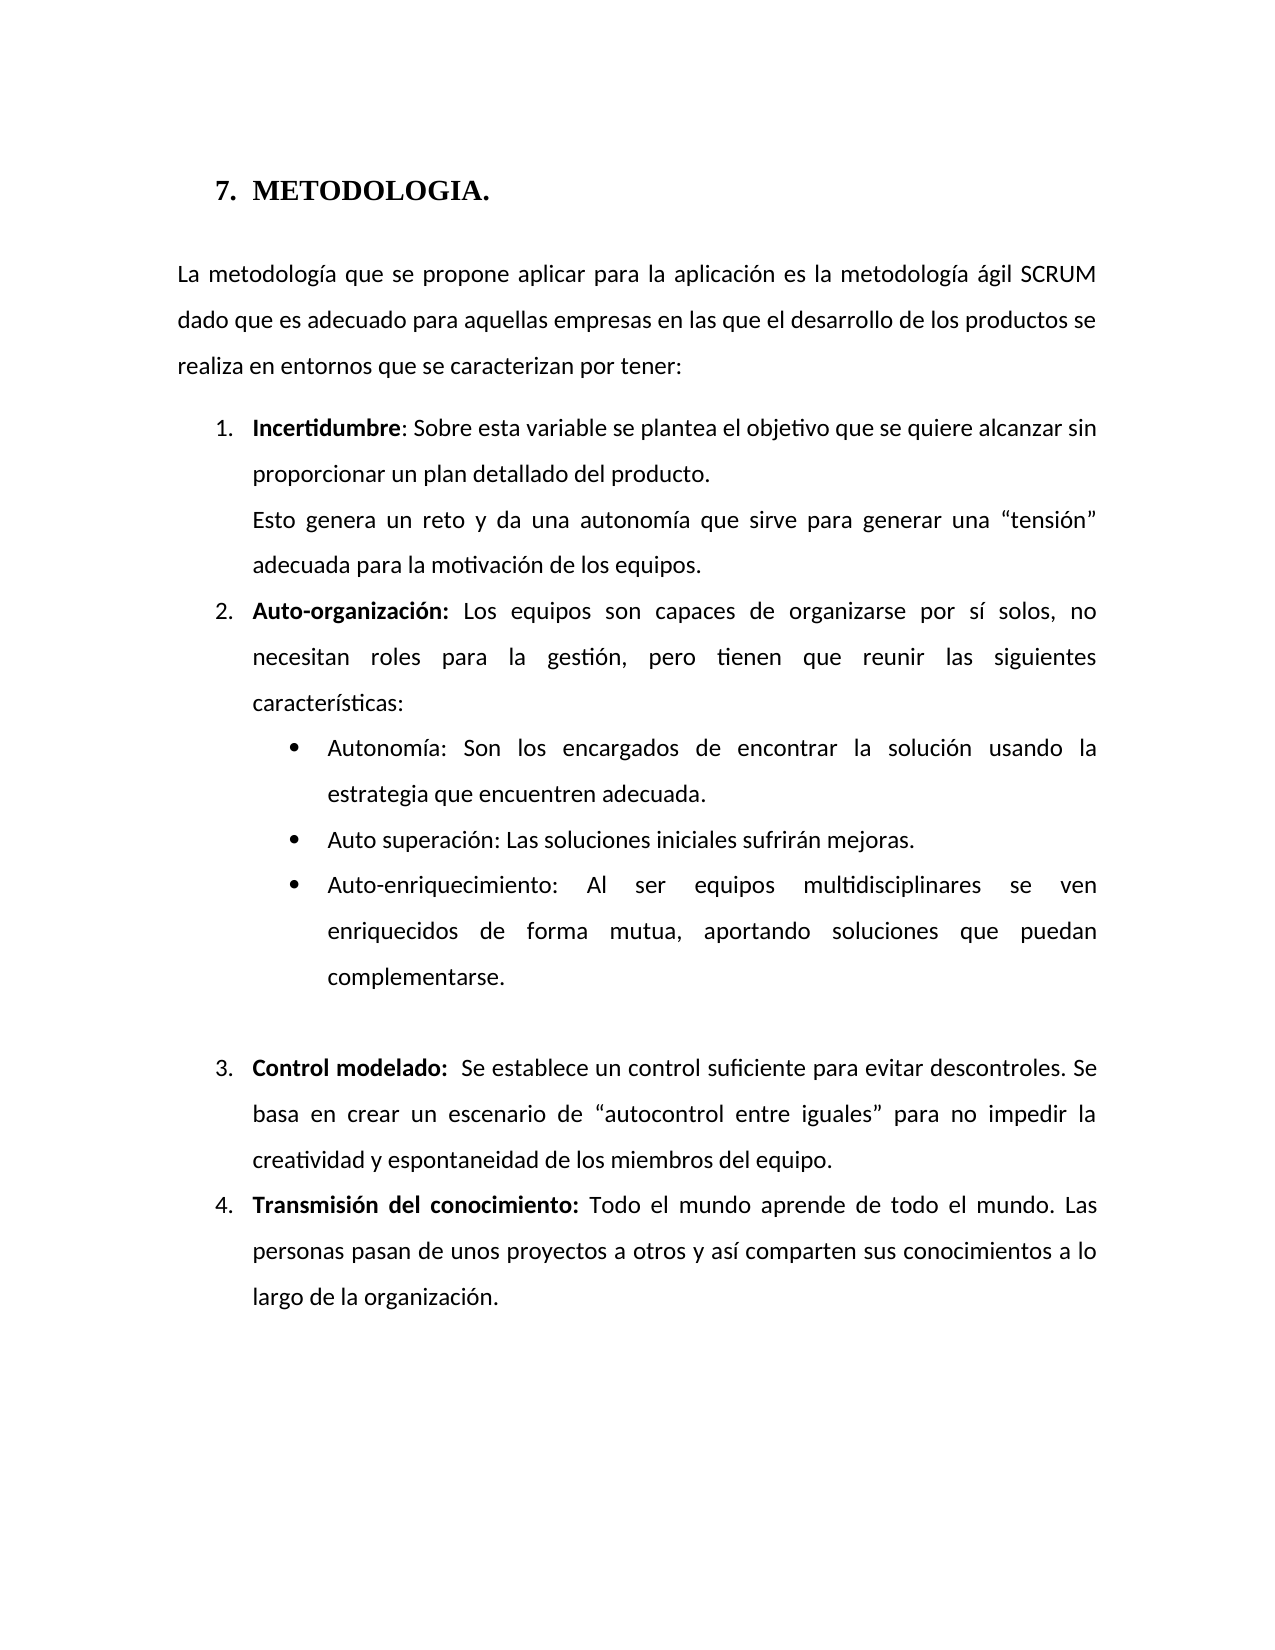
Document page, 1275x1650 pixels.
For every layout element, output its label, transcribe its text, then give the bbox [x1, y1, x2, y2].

list Incertidumbre: Sobre esta variable se plantea el objetivo que se quiere alcanzar sin proporcionar un plan detallado del producto. [215, 412, 1098, 488]
list Auto-enriquecimiento: Al ser equipos multidisciplinares se ven enriquecidos de forma mutua, aportando soluciones que puedan complementarse. [290, 869, 1098, 992]
list Control modelado: Se establece un control suficiente para evitar descontroles. Se basa en crear un escenario de “autocontrol entre iguales” para no impedir la creatividad y espontaneidad de los miembros del equipo. [215, 1052, 1098, 1174]
list Esto genera un reto y da una autonomía que sirve para generar una “tensión” adecuada para la motivación de los equipos. [252, 504, 1098, 580]
list Transmisión del conocimiento: Todo el mundo aprende de todo el mundo. Las personas pasan de unos proyectos a otros y así comparten sus conocimientos a lo largo de la organización. [215, 1190, 1098, 1312]
text La metodología que se propone aplicar para la aplicación es la metodología ágil SCRUM dado que es adecuado para aquellas empresas en las que el desarrollo de los productos se realiza en entornos que se caracterizan por tener: [177, 258, 1098, 380]
list Auto superación: Las soluciones iniciales sufrirán mejoras. [290, 824, 1098, 854]
subtitle METODOLOGIA. [215, 173, 1098, 206]
list Auto-organización: Los equipos son capaces de organizarse por sí solos, no necesitan roles para la gestión, pero tienen que reunir las siguientes características: [215, 595, 1098, 717]
list Autonomía: Son los encargados de encontrar la solución usando la estrategia que encuentren adecuada. [290, 732, 1098, 809]
